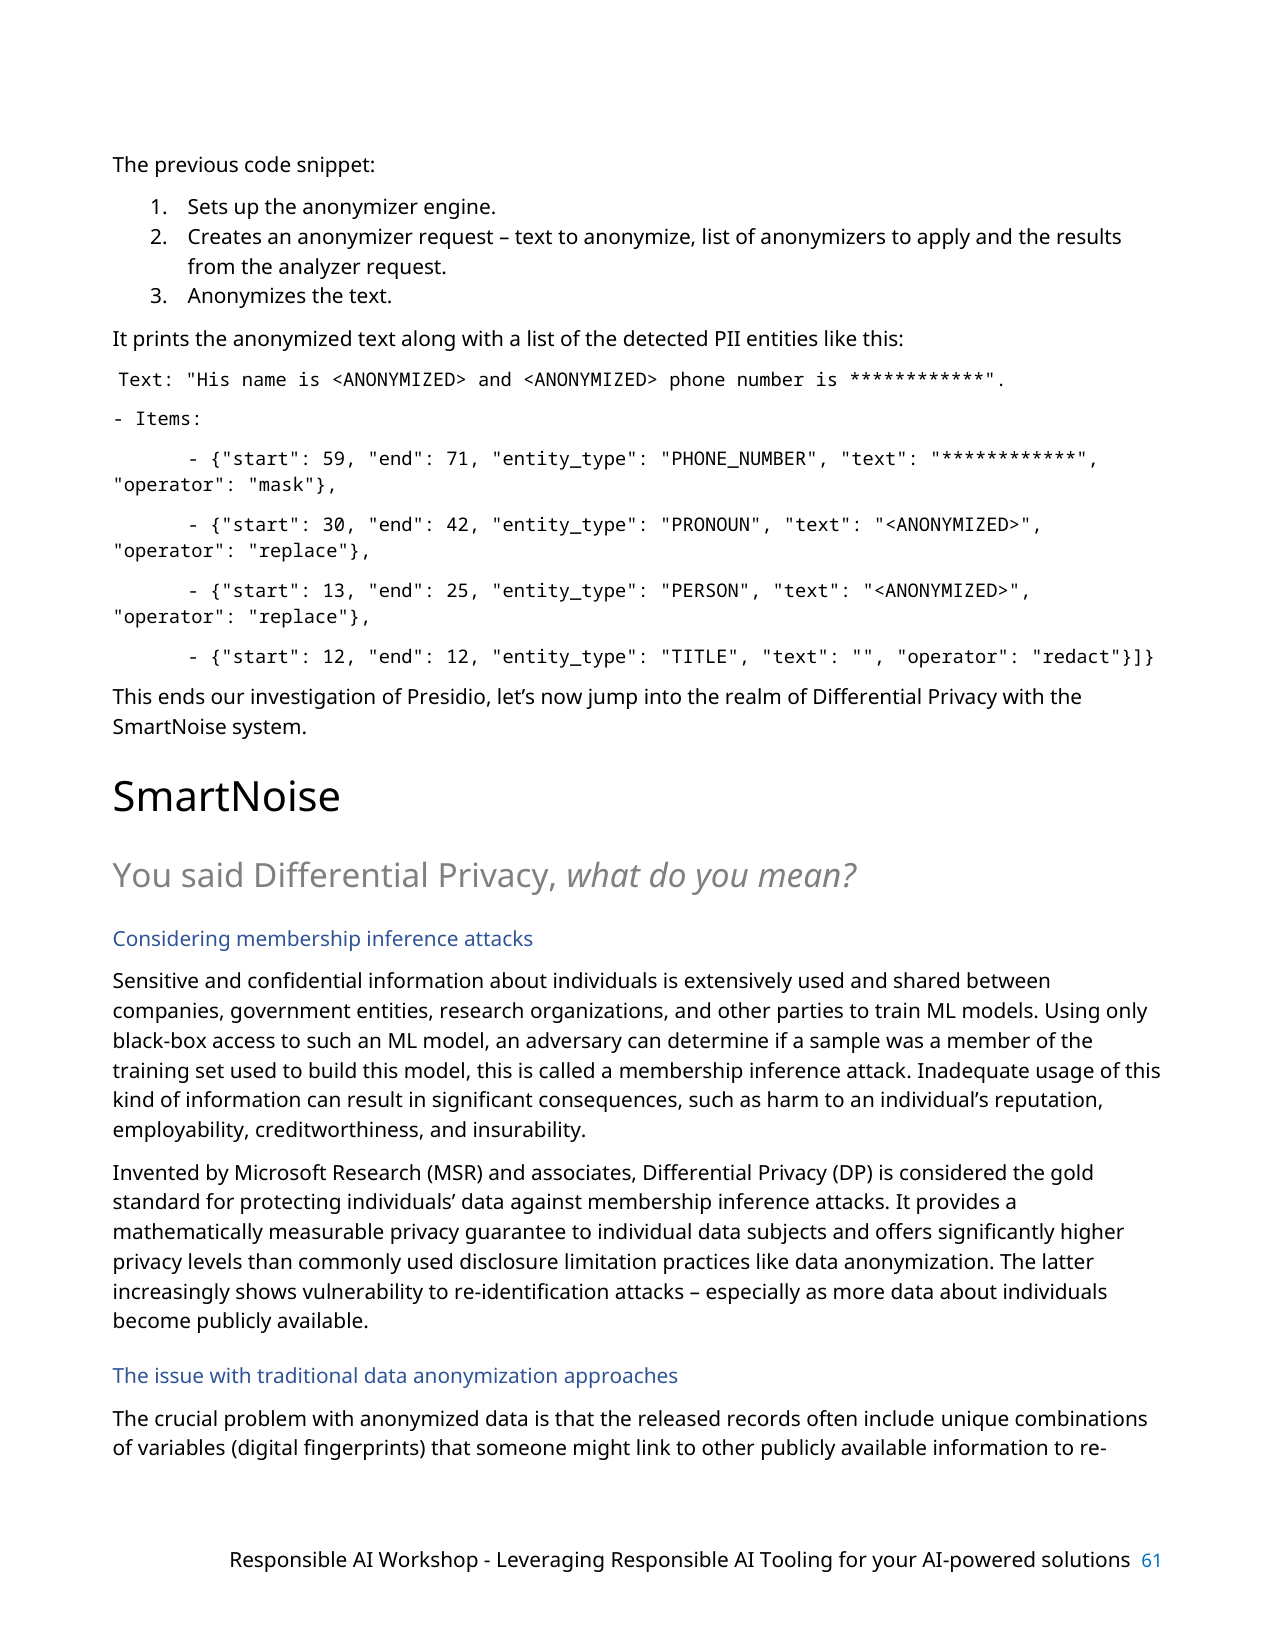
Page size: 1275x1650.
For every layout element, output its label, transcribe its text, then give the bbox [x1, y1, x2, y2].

text - {"start": 30, "end": 42, "entity_type": "PRONOUN", "text": "<ANONYMIZED>", "operator": "replace"}, [112, 511, 1162, 563]
list Anonymizes the text. [150, 282, 1162, 310]
list Creates an anonymizer request – text to anonymize, list of anonymizers to apply and the results from the analyzer request. [150, 222, 1162, 280]
subtitle You said Differential Privacy, what do you mean? [112, 851, 1162, 897]
list Sets up the anonymizer engine. [150, 192, 1162, 221]
subtitle SmartNoise [112, 767, 1162, 824]
text - {"start": 12, "end": 12, "entity_type": "TITLE", "text": "", "operator": "redact"}]} [112, 643, 1162, 668]
text - Items: [112, 406, 1162, 431]
subtitle Considering membership inference attacks [112, 924, 1162, 952]
text The previous code snippet: [112, 150, 1162, 178]
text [112, 1404, 1162, 1462]
text Invented by Microsoft Research (MSR) and associates, Differential Privacy (DP) is considered the gold standard for protecting individuals’ data against membership inference attacks. It provides a mathematically measurable privacy guarantee to individual data subjects and offers significantly higher privacy levels than commonly used disclosure limitation practices like data anonymization. The latter increasingly shows vulnerability to re-identification attacks – especially as more data about individuals become publicly available. [112, 1158, 1162, 1335]
text Text: "His name is <ANONYMIZED> and <ANONYMIZED> phone number is ************". [112, 366, 1162, 392]
subtitle The issue with traditional data anonymization approaches [112, 1361, 1162, 1390]
text Sensitive and confidential information about individuals is extensively used and shared between companies, government entities, research organizations, and other parties to train ML models. Using only black-box access to such an ML model, an adversary can determine if a sample was a member of the training set used to build this model, this is called a membership inference attack. Inadequate usage of this kind of information can result in significant consequences, such as harm to an individual’s reputation, employability, creditworthiness, and insurability. [112, 966, 1162, 1144]
text This ends our investigation of Presidio, let’s now jump into the realm of Differential Privacy with the SmartNoise system. [112, 682, 1162, 741]
text It prints the anonymized text along with a list of the detected PII entities like this: [112, 324, 1162, 352]
text - {"start": 13, "end": 25, "entity_type": "PERSON", "text": "<ANONYMIZED>", "operator": "replace"}, [112, 577, 1162, 629]
text - {"start": 59, "end": 71, "entity_type": "PHONE_NUMBER", "text": "************", "operator": "mask"}, [112, 445, 1162, 497]
